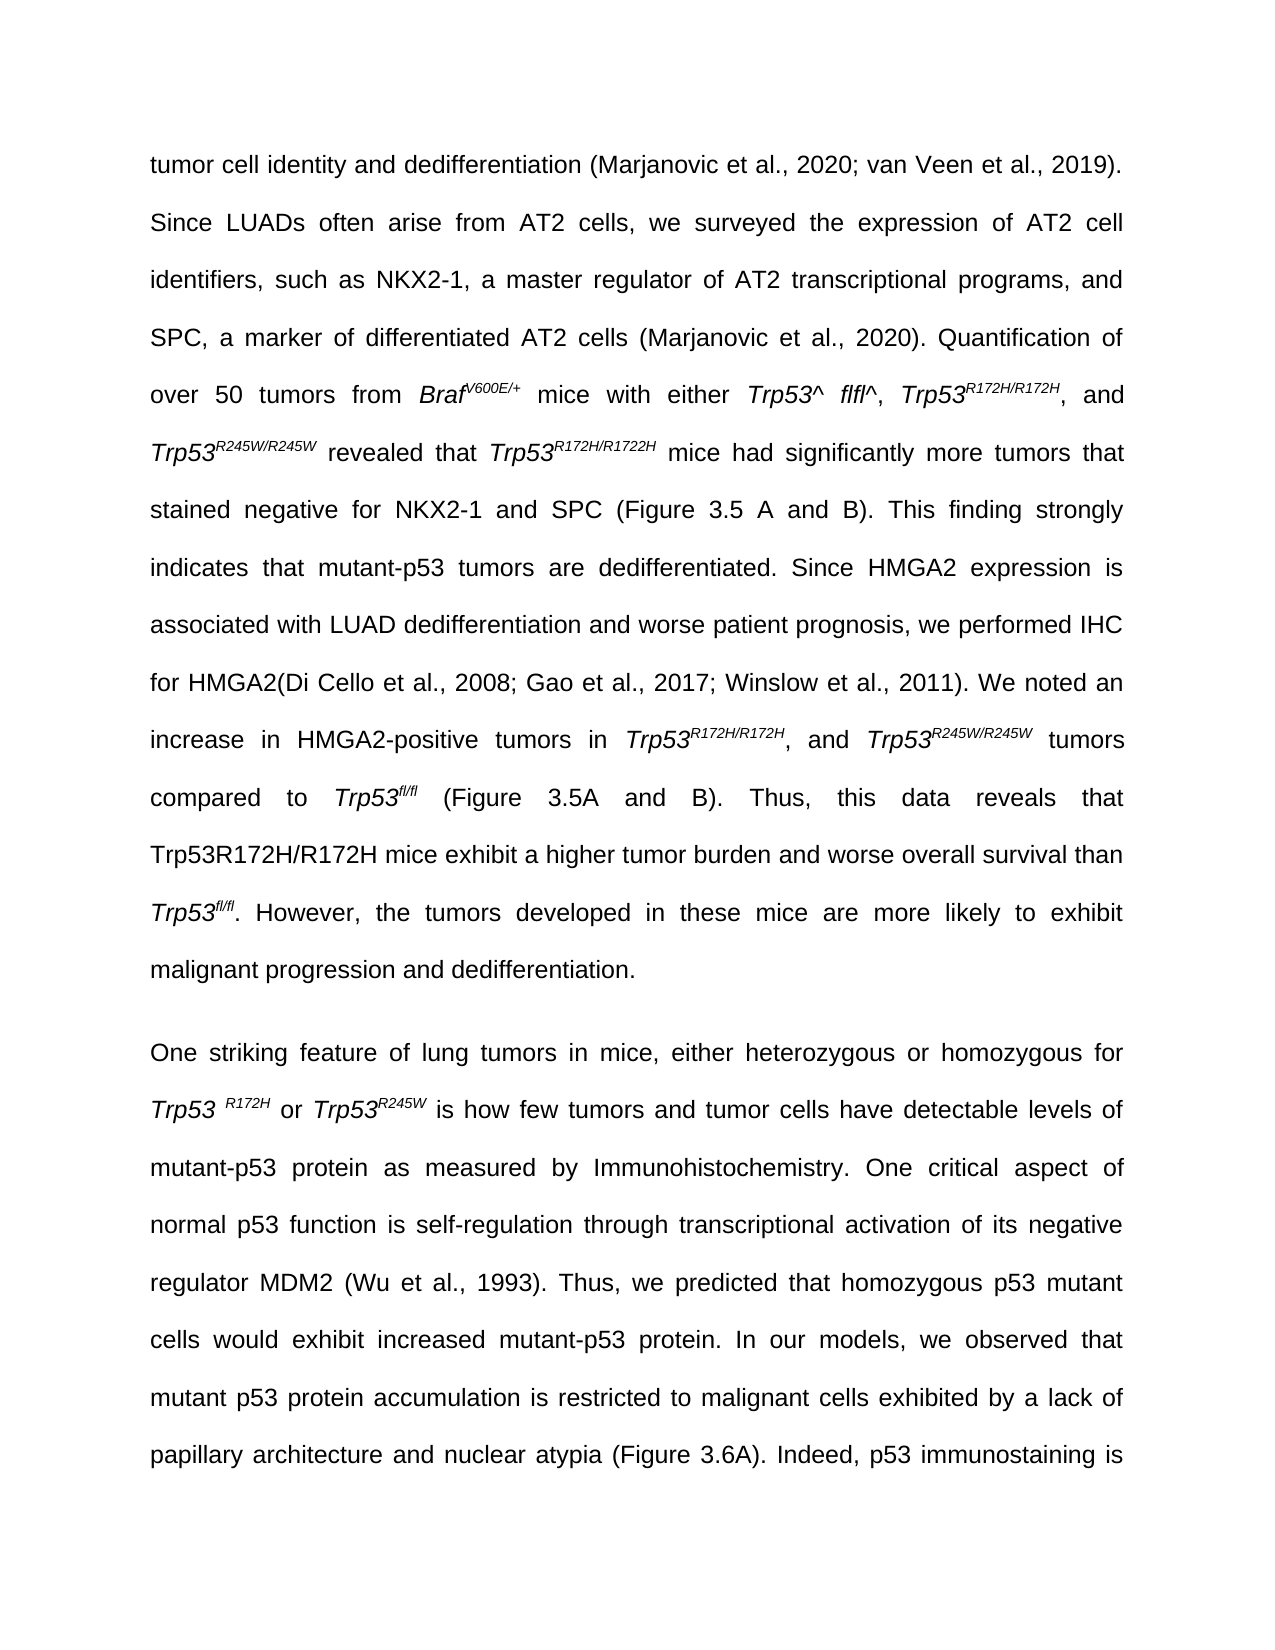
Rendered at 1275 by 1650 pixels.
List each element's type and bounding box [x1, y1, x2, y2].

text [150, 150, 1125, 984]
text [150, 1037, 1125, 1469]
